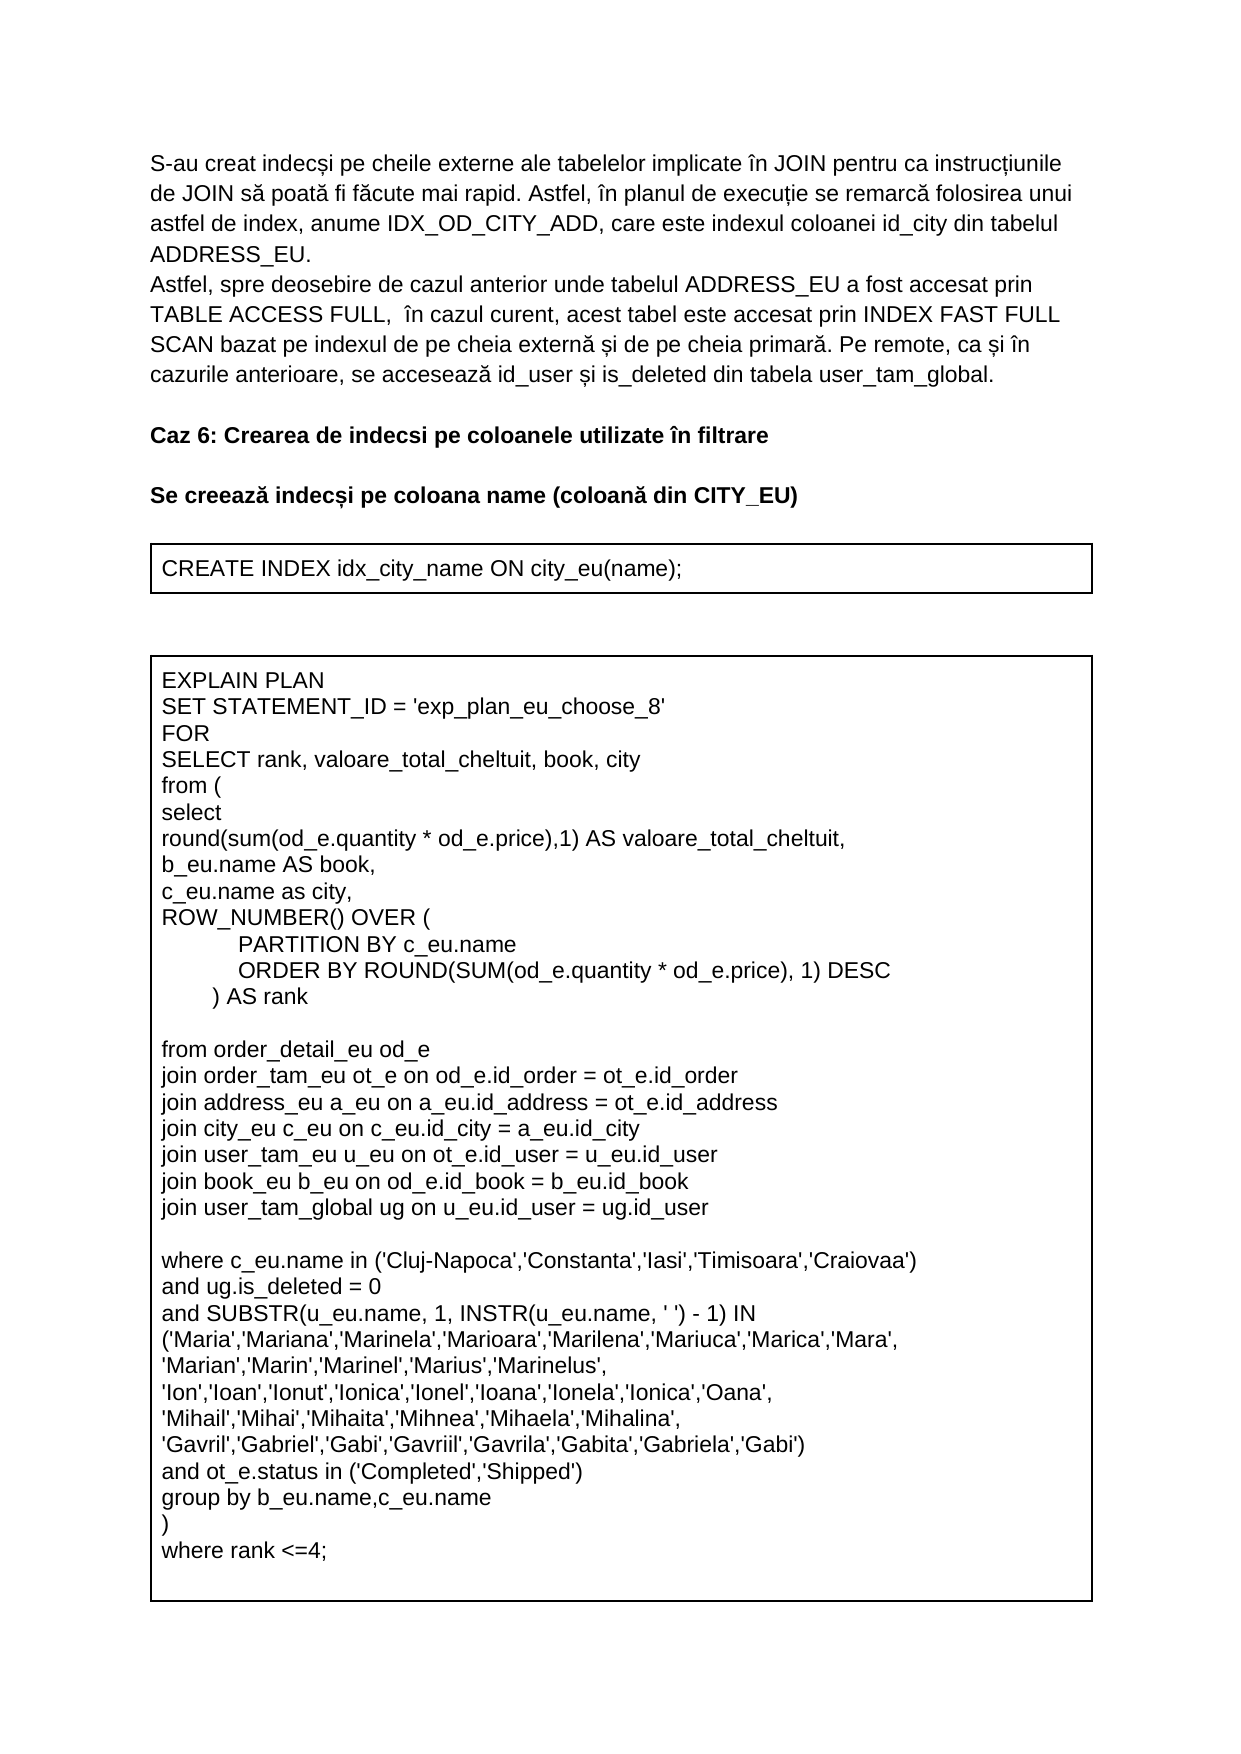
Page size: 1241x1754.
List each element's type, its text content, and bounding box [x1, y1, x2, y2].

text S-au creat indecși pe cheile externe ale tabelelor implicate în JOIN pentru ca instrucțiunile de JOIN să poată fi făcute mai rapid. Astfel, în planul de execuție se remarcă folosirea unui astfel de index, anume IDX_OD_CITY_ADD, care este indexul coloanei id_city din tabelul ADDRESS_EU. [150, 150, 1090, 267]
table_header CREATE INDEX idx_city_name ON city_eu(name); [152, 545, 1091, 592]
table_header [152, 657, 1091, 1600]
text Astfel, spre deosebire de cazul anterior unde tabelul ADDRESS_EU a fost accesat prin TABLE ACCESS FULL, în cazul curent, acest tabel este accesat prin INDEX FAST FULL SCAN bazat pe indexul de pe cheia externă și de pe cheia primară. Pe remote, ca și în cazurile anterioare, se accesează id_user și is_deleted din tabela user_tam_global. [150, 271, 1090, 388]
text Caz 6: Crearea de indecsi pe coloanele utilizate în filtrare [150, 422, 1090, 448]
text Se creează indecși pe coloana name (coloană din CITY_EU) [150, 482, 1090, 509]
